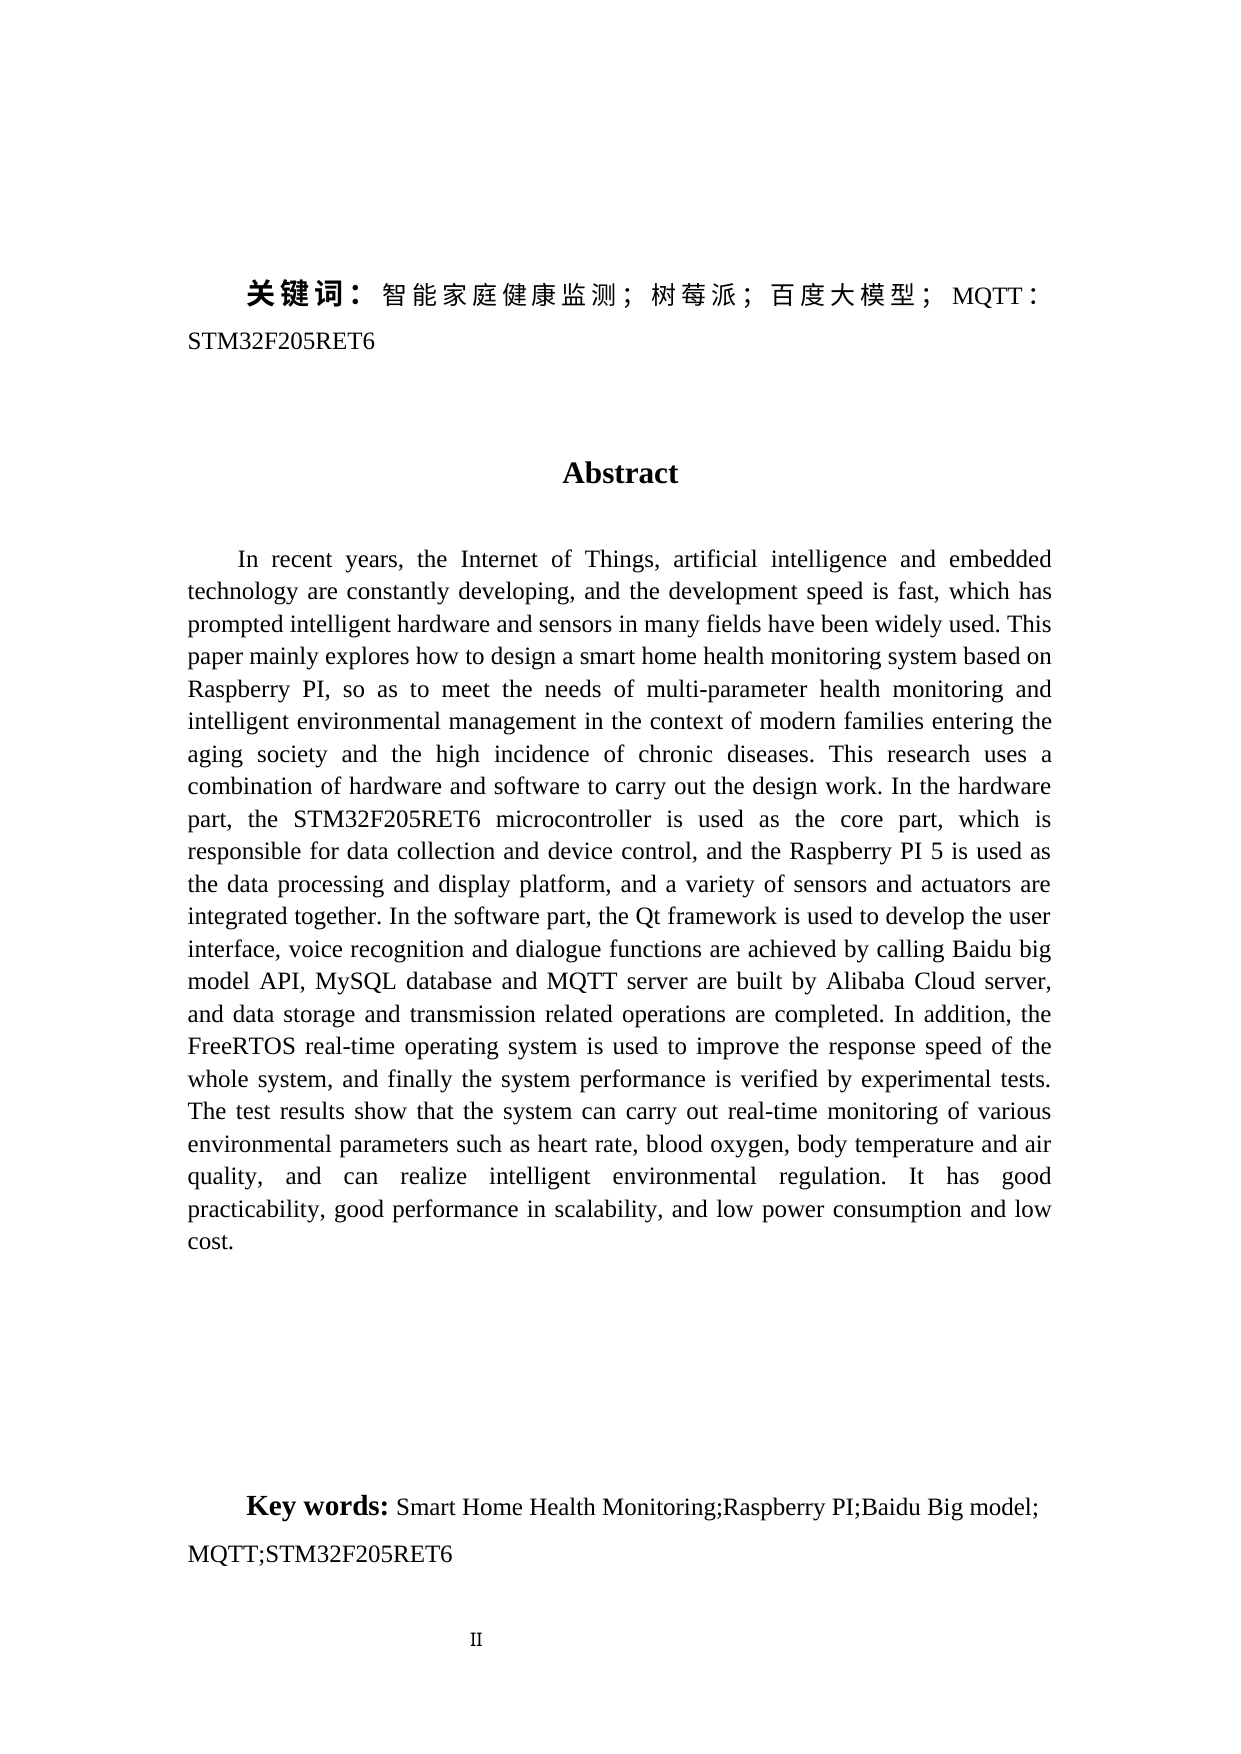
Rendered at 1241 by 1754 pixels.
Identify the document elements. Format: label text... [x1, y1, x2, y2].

text 关键词：智能家庭健康监测；树莓派；百度大模型；MQTT：STM32F205RET6 [187, 259, 1053, 357]
text In recent years, the Internet of Things, artificial intelligence and embedded technology are constantly developing, and the development speed is fast, which has prompted intelligent hardware and sensors in many fields have been widely used. This paper mainly explores how to design a smart home health monitoring system based on Raspberry PI, so as to meet the needs of multi-parameter health monitoring and intelligent environmental management in the context of modern families entering the aging society and the high incidence of chronic diseases. This research uses a combination of hardware and software to carry out the design work. In the hardware part, the STM32F205RET6 microcontroller is used as the core part, which is responsible for data collection and device control, and the Raspberry PI 5 is used as the data processing and display platform, and a variety of sensors and actuators are integrated together. In the software part, the Qt framework is used to develop the user interface, voice recognition and dialogue functions are achieved by calling Baidu big model API, MySQL database and MQTT server are built by Alibaba Cloud server, and data storage and transmission related operations are completed. In addition, the FreeRTOS real-time operating system is used to improve the response speed of the whole system, and finally the system performance is verified by experimental tests. The test results show that the system can carry out real-time monitoring of various environmental parameters such as heart rate, blood oxygen, body temperature and air quality, and can realize intelligent environmental regulation. It has good practicability, good performance in scalability, and low power consumption and low cost. [187, 542, 1053, 1257]
text Abstract [187, 439, 1053, 504]
text Key words: Smart Home Health Monitoring;Raspberry PI;Baidu Big model; MQTT;STM32F205RET6 [187, 1472, 1053, 1569]
